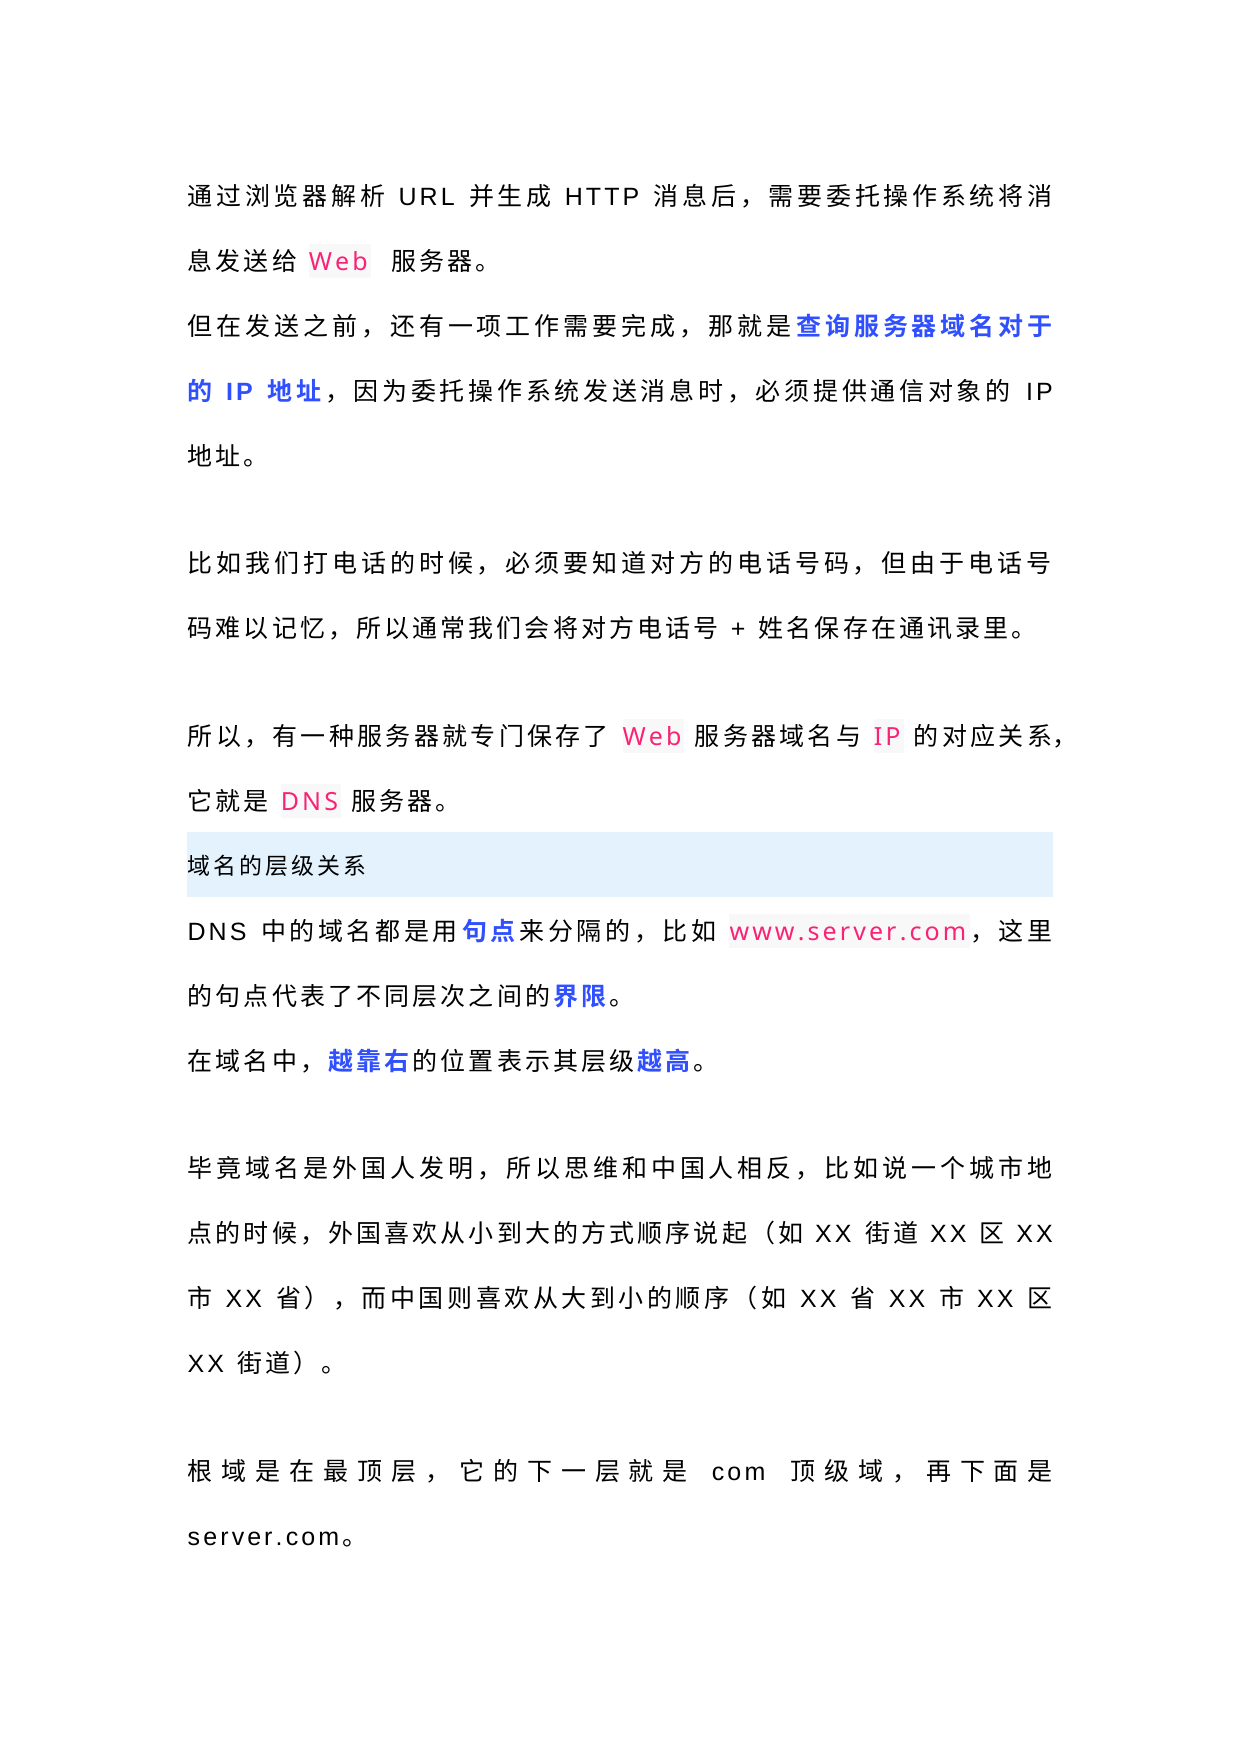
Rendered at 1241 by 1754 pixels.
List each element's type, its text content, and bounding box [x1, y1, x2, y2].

text 域名的层级关系 [187, 832, 1053, 897]
text 所以，有一种服务器就专门保存了 Web 服务器域名与 IP 的对应关系，它就是 DNS 服务器。 [187, 702, 1053, 832]
text 通过浏览器解析 URL 并生成 HTTP 消息后，需要委托操作系统将消息发送给 Web 服务器。 [187, 162, 1053, 292]
text 在域名中，越靠右的位置表示其层级越高。 [187, 1027, 1053, 1092]
text 根域是在最顶层，它的下一层就是 com 顶级域，再下面是 server.com。 [187, 1437, 1053, 1567]
text 比如我们打电话的时候，必须要知道对方的电话号码，但由于电话号码难以记忆，所以通常我们会将对方电话号 + 姓名保存在通讯录里。 [187, 529, 1053, 659]
text 毕竟域名是外国人发明，所以思维和中国人相反，比如说一个城市地点的时候，外国喜欢从小到大的方式顺序说起（如 XX 街道 XX 区 XX 市 XX 省），而中国则喜欢从大到小的顺序（如 XX 省 XX 市 XX 区 XX 街道）。 [187, 1134, 1053, 1394]
text 但在发送之前，还有一项工作需要完成，那就是查询服务器域名对于的 IP 地址，因为委托操作系统发送消息时，必须提供通信对象的 IP 地址。 [187, 292, 1053, 487]
text DNS 中的域名都是用句点来分隔的，比如 www.server.com，这里的句点代表了不同层次之间的界限。 [187, 897, 1053, 1027]
